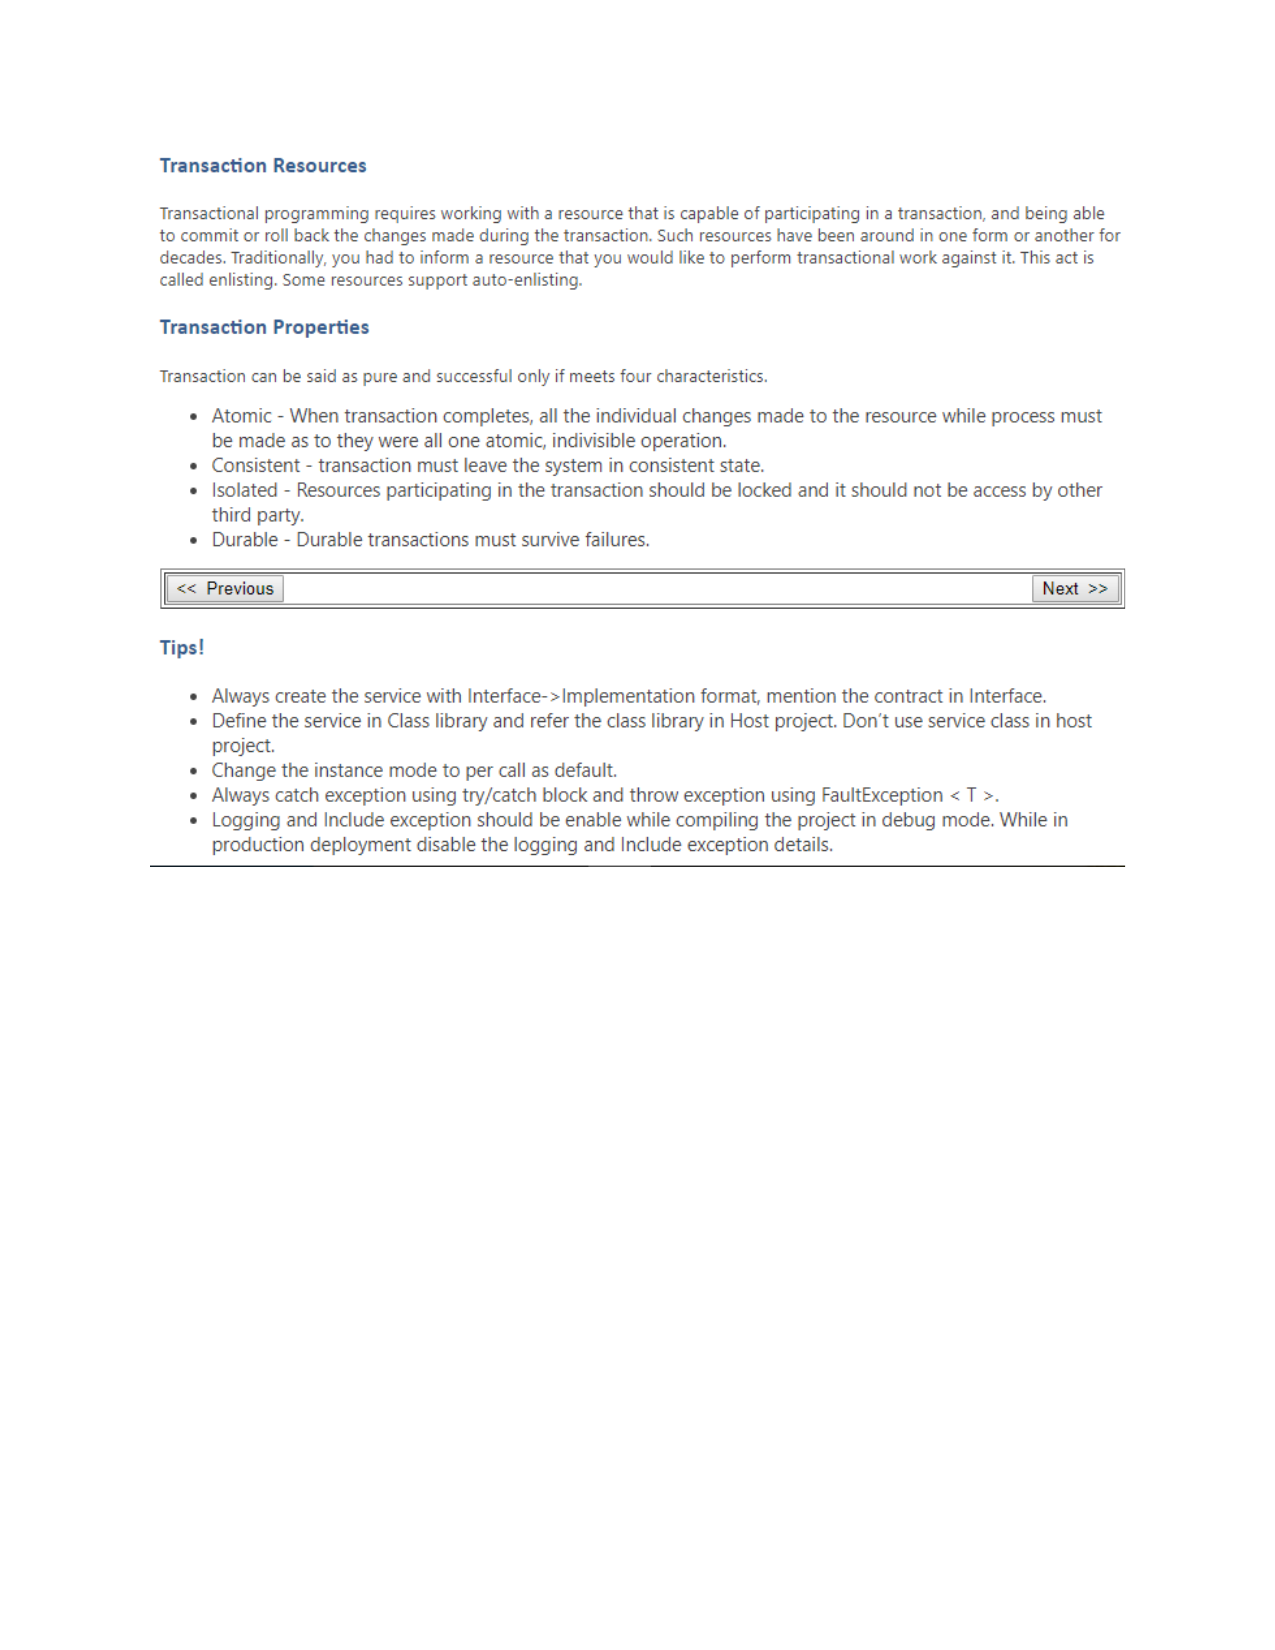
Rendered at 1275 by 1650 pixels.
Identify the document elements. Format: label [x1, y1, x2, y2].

picture [150, 150, 1125, 867]
